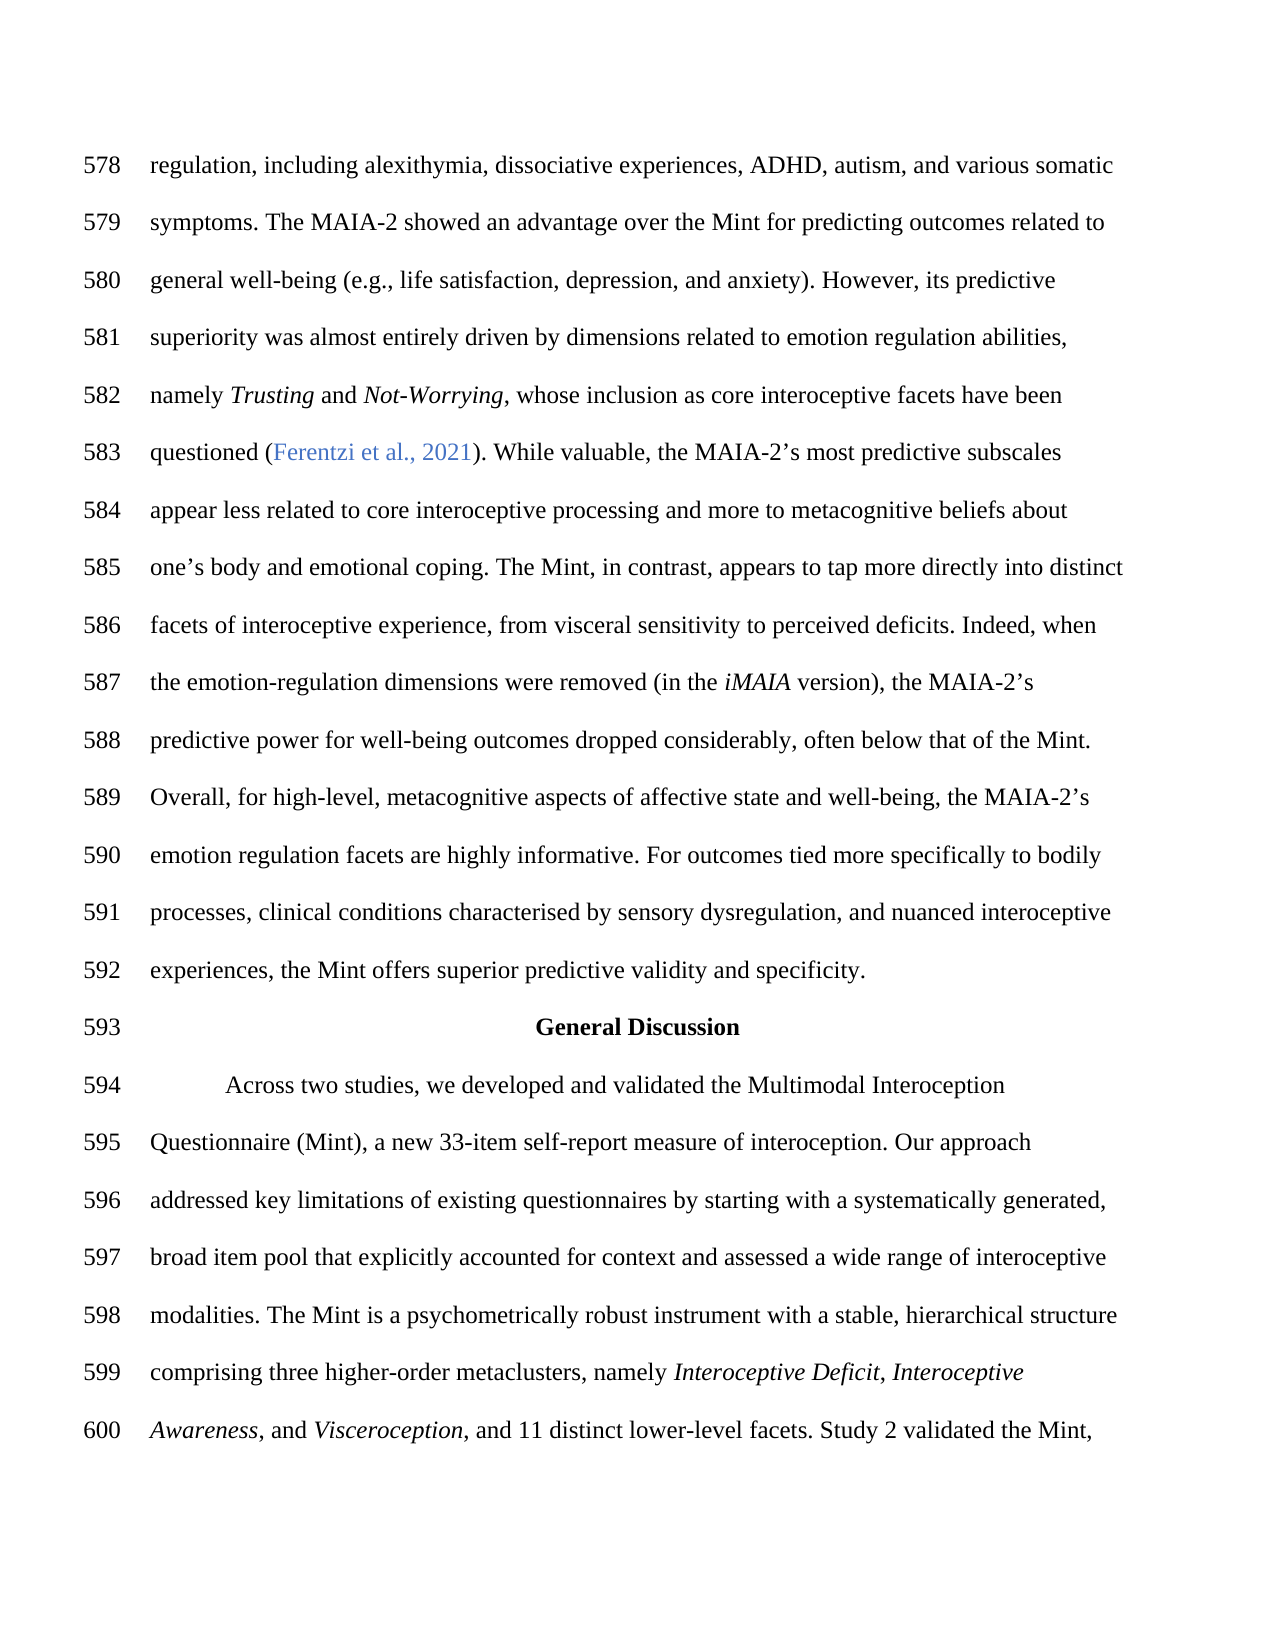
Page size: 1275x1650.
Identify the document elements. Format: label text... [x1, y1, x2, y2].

subtitle General Discussion [150, 1012, 1125, 1041]
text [150, 1070, 1125, 1444]
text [150, 150, 1125, 984]
